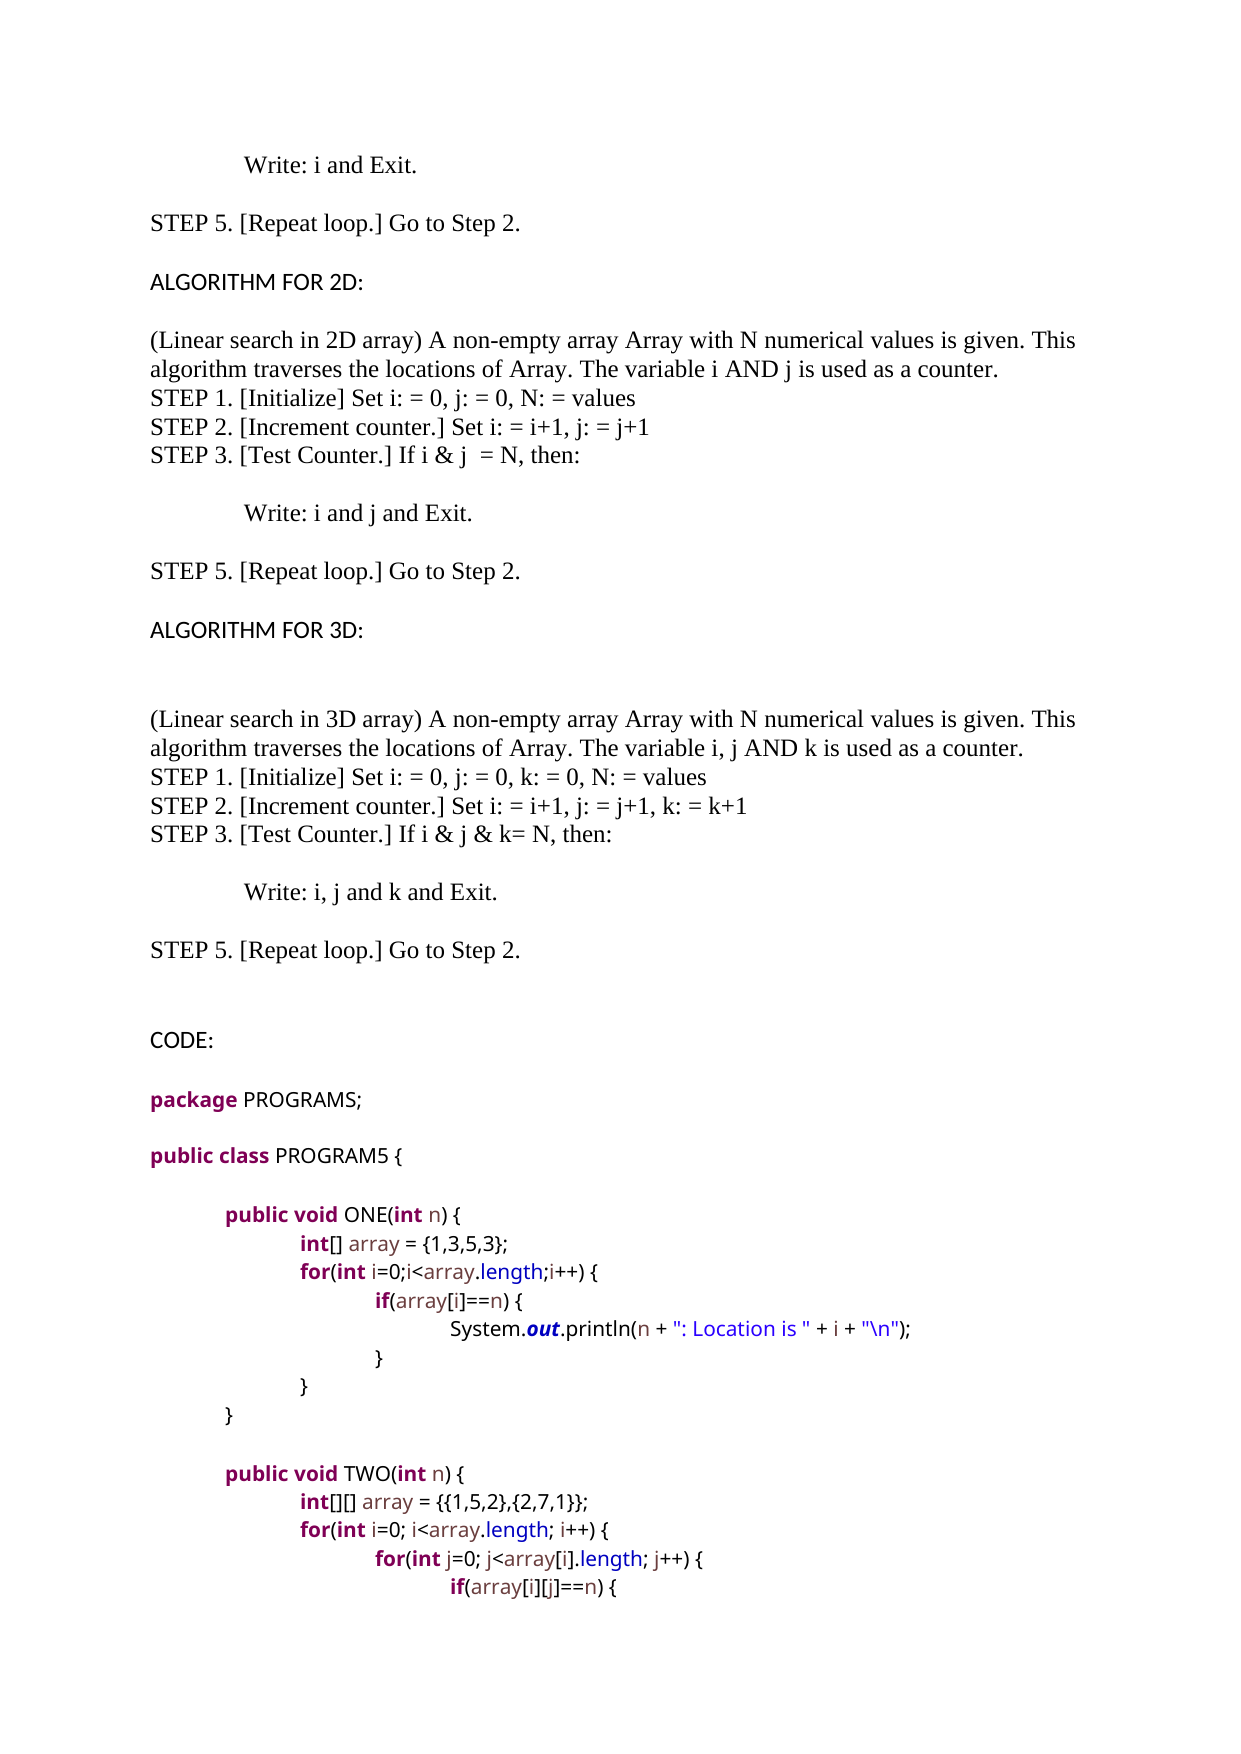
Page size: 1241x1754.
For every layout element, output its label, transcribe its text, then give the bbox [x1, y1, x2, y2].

text public void ONE(int n) { [150, 1201, 1090, 1229]
text STEP 5. [Repeat loop.] Go to Step 2. [150, 935, 1090, 964]
text Write: i, j and k and Exit. [150, 877, 1090, 906]
text (Linear search in 2D array) A non-empty array Array with N numerical values is given. This algorithm traverses the locations of Array. The variable i AND j is used as a counter. STEP 1. [Initialize] Set i: = 0, j: = 0, N: = values STEP 2. [Increment counter.] Set i: = i+1, j: = j+1 STEP 3. [Test Counter.] If i & j = N, then: [150, 326, 1090, 469]
text int[][] array = {{1,5,2},{2,7,1}}; [150, 1487, 1090, 1516]
text for(int i=0; i<array.length; i++) { [150, 1516, 1090, 1544]
text public class PROGRAM5 { [150, 1142, 1090, 1170]
text System.out.println(n + ": Location is " + i + "\n"); [150, 1314, 1090, 1343]
text int[] array = {1,3,5,3}; [150, 1229, 1090, 1257]
text if(array[i]==n) { [150, 1286, 1090, 1314]
text Write: i and j and Exit. [150, 498, 1090, 527]
text } [150, 1343, 1090, 1371]
text if(array[i][j]==n) { [150, 1572, 1090, 1601]
text for(int j=0; j<array[i].length; j++) { [150, 1544, 1090, 1572]
text STEP 5. [Repeat loop.] Go to Step 2. [150, 208, 1090, 237]
text package PROGRAMS; [150, 1085, 1090, 1113]
text Write: i and Exit. [150, 150, 1090, 179]
text } [150, 1400, 1090, 1428]
text ALGORITHM FOR 2D: [150, 266, 1090, 296]
text CODE: [150, 1024, 1090, 1054]
text for(int i=0;i<array.length;i++) { [150, 1257, 1090, 1286]
text (Linear search in 3D array) A non-empty array Array with N numerical values is given. This algorithm traverses the locations of Array. The variable i, j AND k is used as a counter. STEP 1. [Initialize] Set i: = 0, j: = 0, k: = 0, N: = values STEP 2. [Increment counter.] Set i: = i+1, j: = j+1, k: = k+1 STEP 3. [Test Counter.] If i & j & k= N, then: [150, 704, 1090, 848]
text } [150, 1371, 1090, 1400]
text STEP 5. [Repeat loop.] Go to Step 2. [150, 556, 1090, 585]
text ALGORITHM FOR 3D: [150, 614, 1090, 645]
text public void TWO(int n) { [150, 1459, 1090, 1487]
